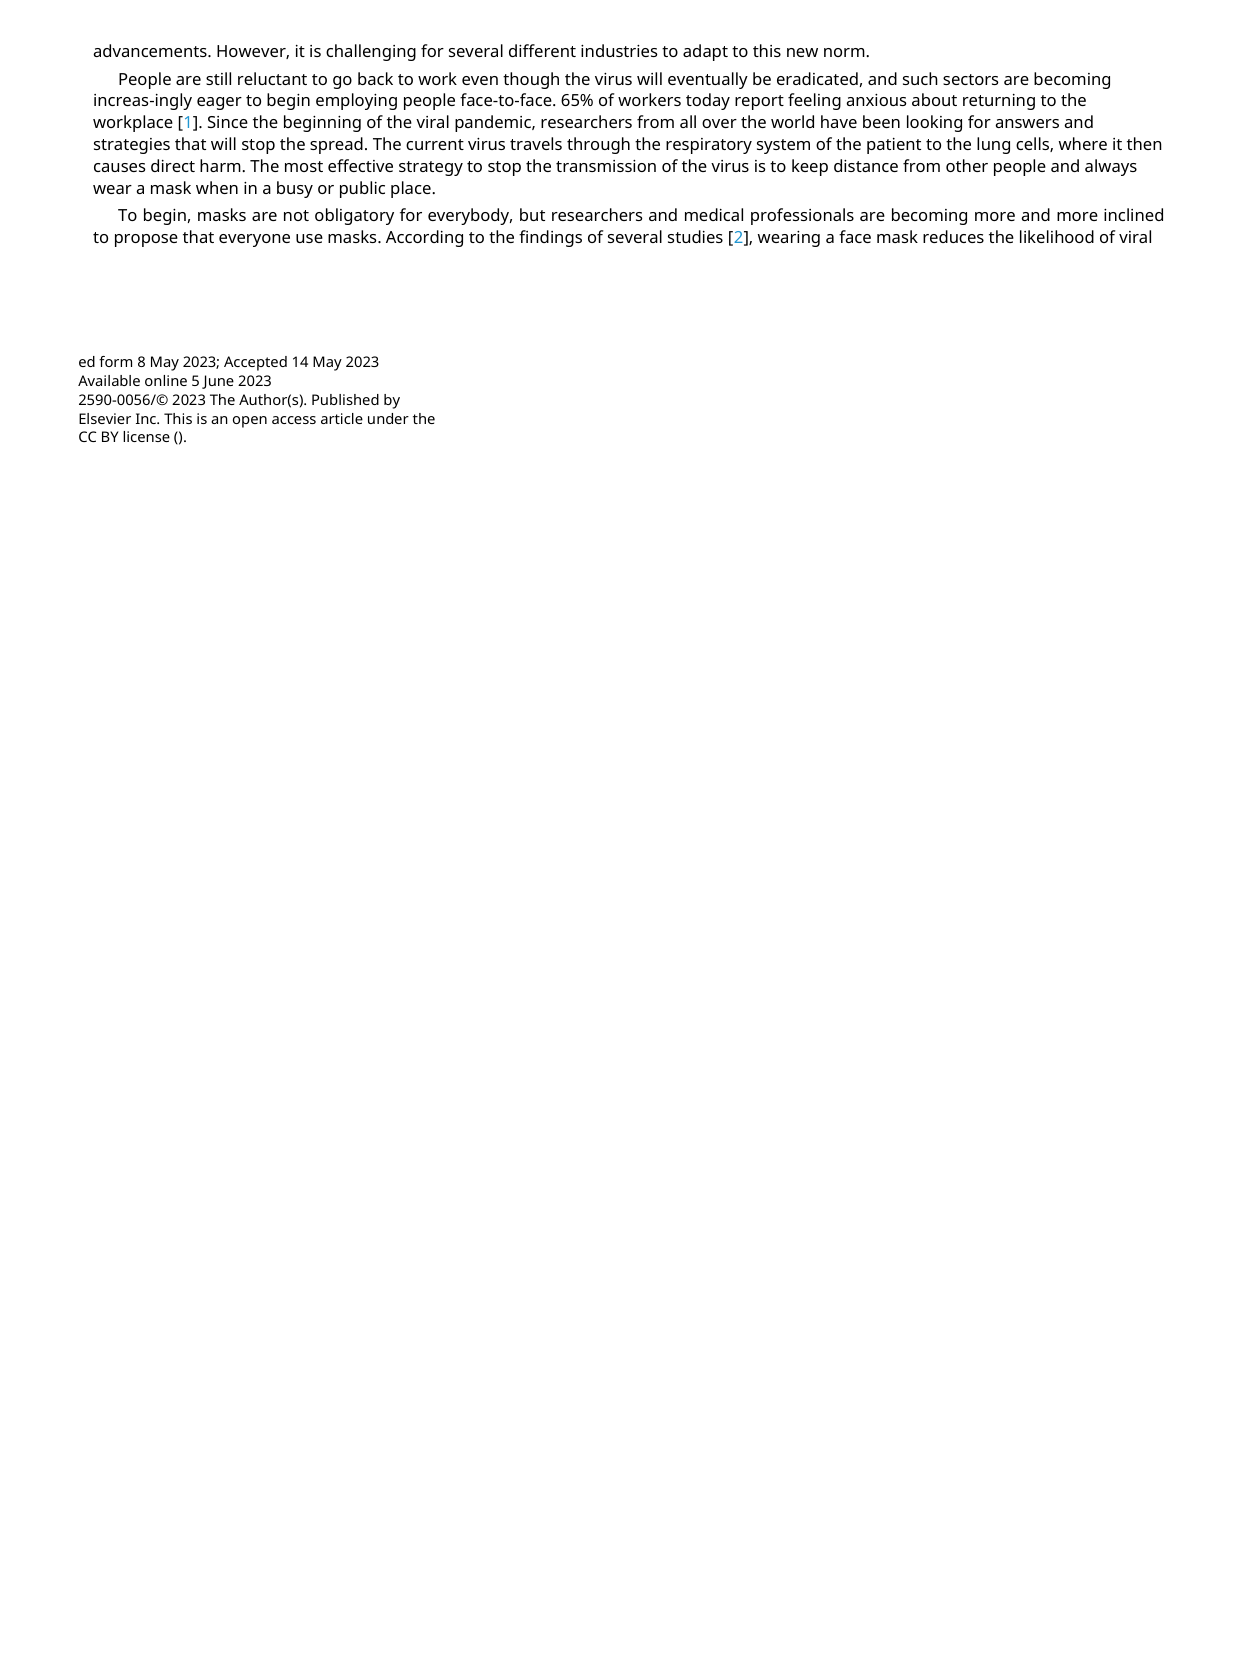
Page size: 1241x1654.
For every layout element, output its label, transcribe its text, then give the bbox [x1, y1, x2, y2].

text People are still reluctant to go back to work even though the virus will eventually be eradicated, and such sectors are becoming increas-ingly eager to begin employing people face-to-face. 65% of workers today report feeling anxious about returning to the workplace [1]. Since the beginning of the viral pandemic, researchers from all over the world have been looking for answers and strategies that will stop the spread. The current virus travels through the respiratory system of the patient to the lung cells, where it then causes direct harm. The most effective strategy to stop the transmission of the virus is to keep distance from other people and always wear a mask when in a busy or public place. [93, 67, 1169, 199]
text To begin, masks are not obligatory for everybody, but researchers and medical professionals are becoming more and more inclined to propose that everyone use masks. According to the findings of several studies [2], wearing a face mask reduces the likelihood of viral [93, 204, 1167, 248]
text advancements. However, it is challenging for several different industries to adapt to this new norm. [93, 40, 1169, 62]
text ed form 8 May 2023; Accepted 14 May 2023 Available online 5 June 2023 2590-0056/© 2023 The Author(s). Published by Elsevier Inc. This is an open access article under the CC BY license (). [78, 334, 441, 447]
